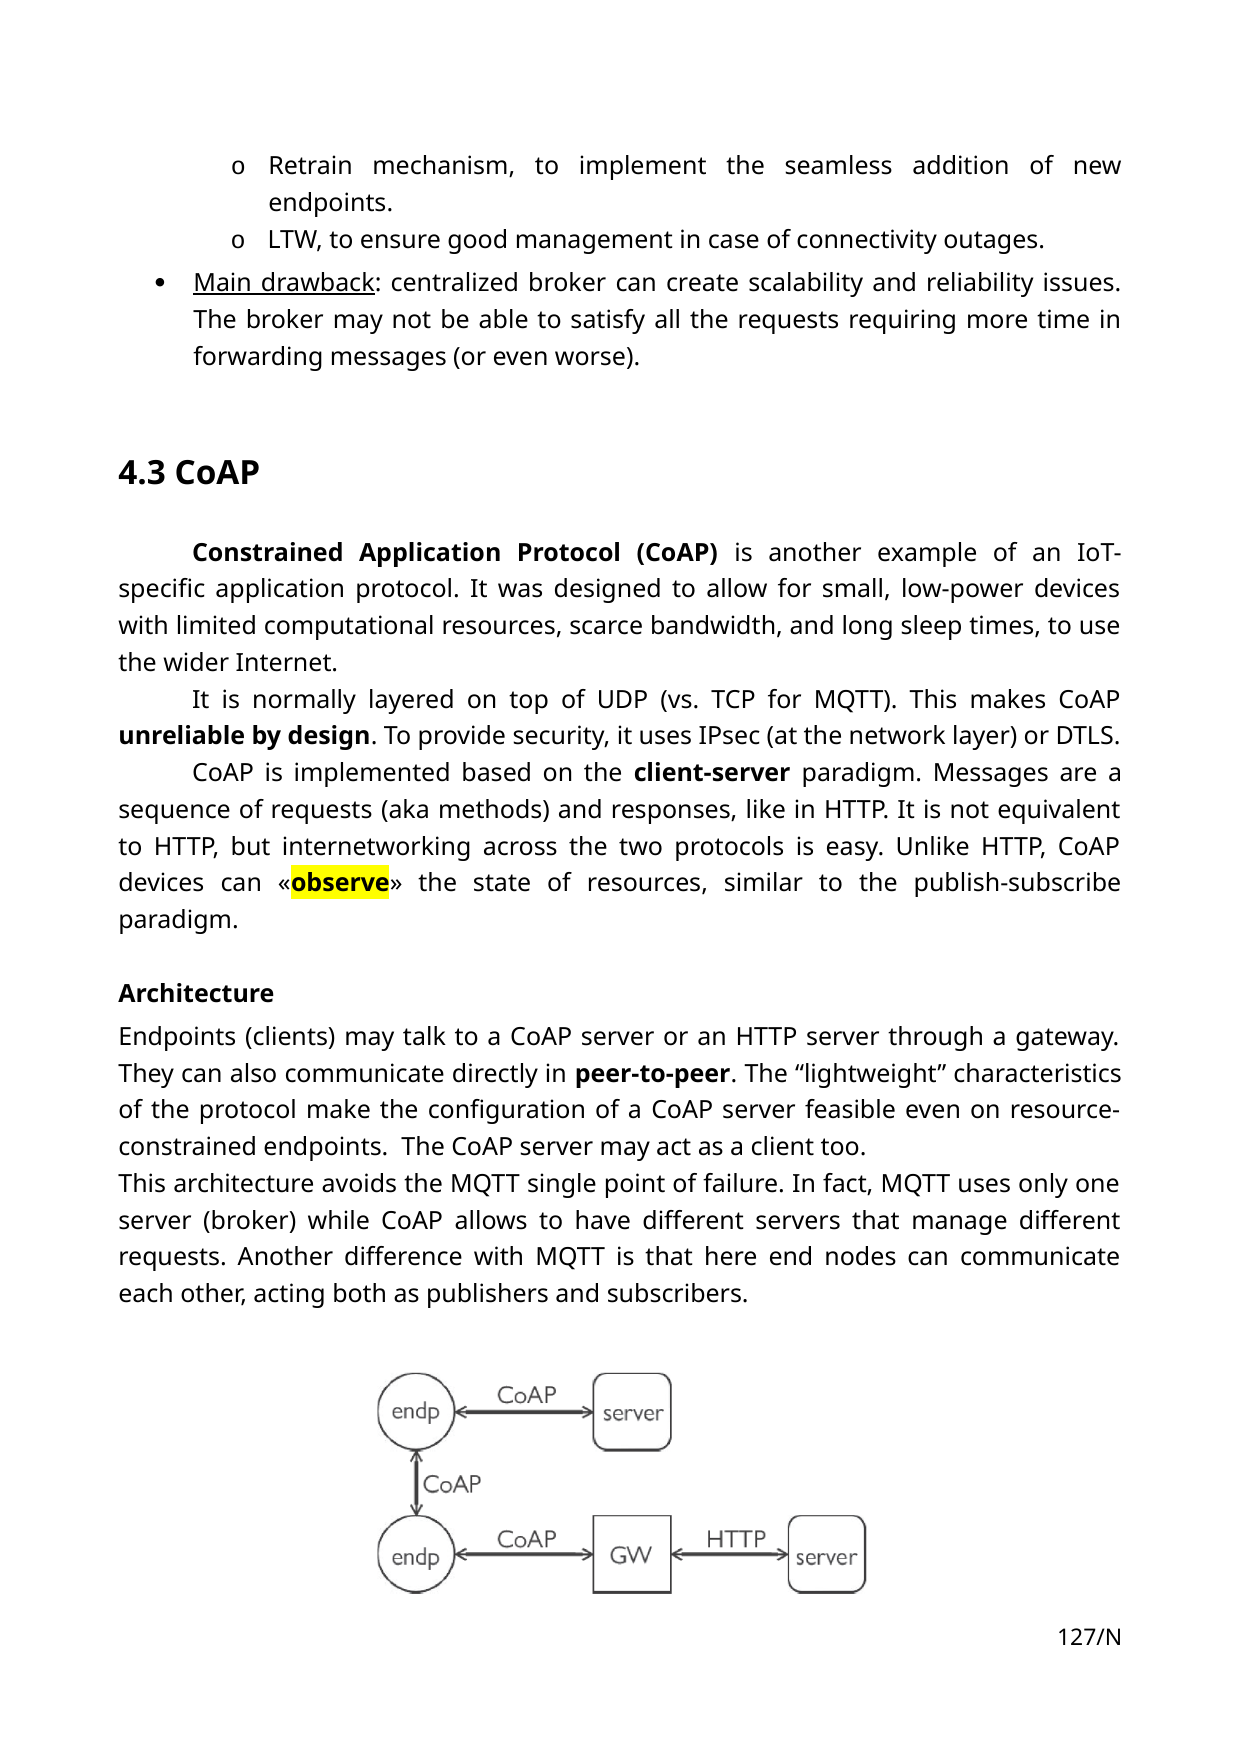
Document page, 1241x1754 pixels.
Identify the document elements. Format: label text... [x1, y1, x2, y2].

text Endpoints (clients) may talk to a CoAP server or an HTTP server through a gateway. They can also communicate directly in peer-to-peer. The “lightweight” characteristics of the protocol make the configuration of a CoAP server feasible even on resource-constrained endpoints. The CoAP server may act as a client too. [118, 1018, 1122, 1163]
list Constrained Application Protocol (CoAP) is another example of an IoT-specific application protocol. It was designed to allow for small, low-power devices with limited computational resources, scarce bandwidth, and long sleep times, to use the wider Internet. [118, 534, 1122, 678]
text This architecture avoids the MQTT single point of failure. In fact, MQTT uses only one server (broker) while CoAP allows to have different servers that manage different requests. Another difference with MQTT is that here end nodes can communicate each other, acting both as publishers and subscribers. [118, 1166, 1122, 1310]
list Retrain mechanism, to implement the seamless addition of new endpoints. [231, 148, 1122, 219]
picture [354, 1349, 887, 1614]
text Architecture [118, 975, 1122, 1009]
list CoAP is implemented based on the client-server paradigm. Messages are a sequence of requests (aka methods) and responses, like in HTTP. It is not equivalent to HTTP, but internetworking across the two protocols is easy. Unlike HTTP, CoAP devices can «observe» the state of resources, similar to the publish-subscribe paradigm. [118, 755, 1122, 936]
list LTW, to ensure good management in case of connectivity outages. [230, 221, 1122, 256]
subtitle 4.3 CoAP [118, 448, 1122, 494]
list It is normally layered on top of UDP (vs. TCP for MQTT). This makes CoAP unreliable by design. To provide security, it uses IPsec (at the network layer) or DTLS. [118, 681, 1122, 752]
list Main drawback: centralized broker can create scalability and reliability issues. The broker may not be able to satisfy all the requests requiring more time in forwarding messages (or even worse). [156, 264, 1122, 372]
